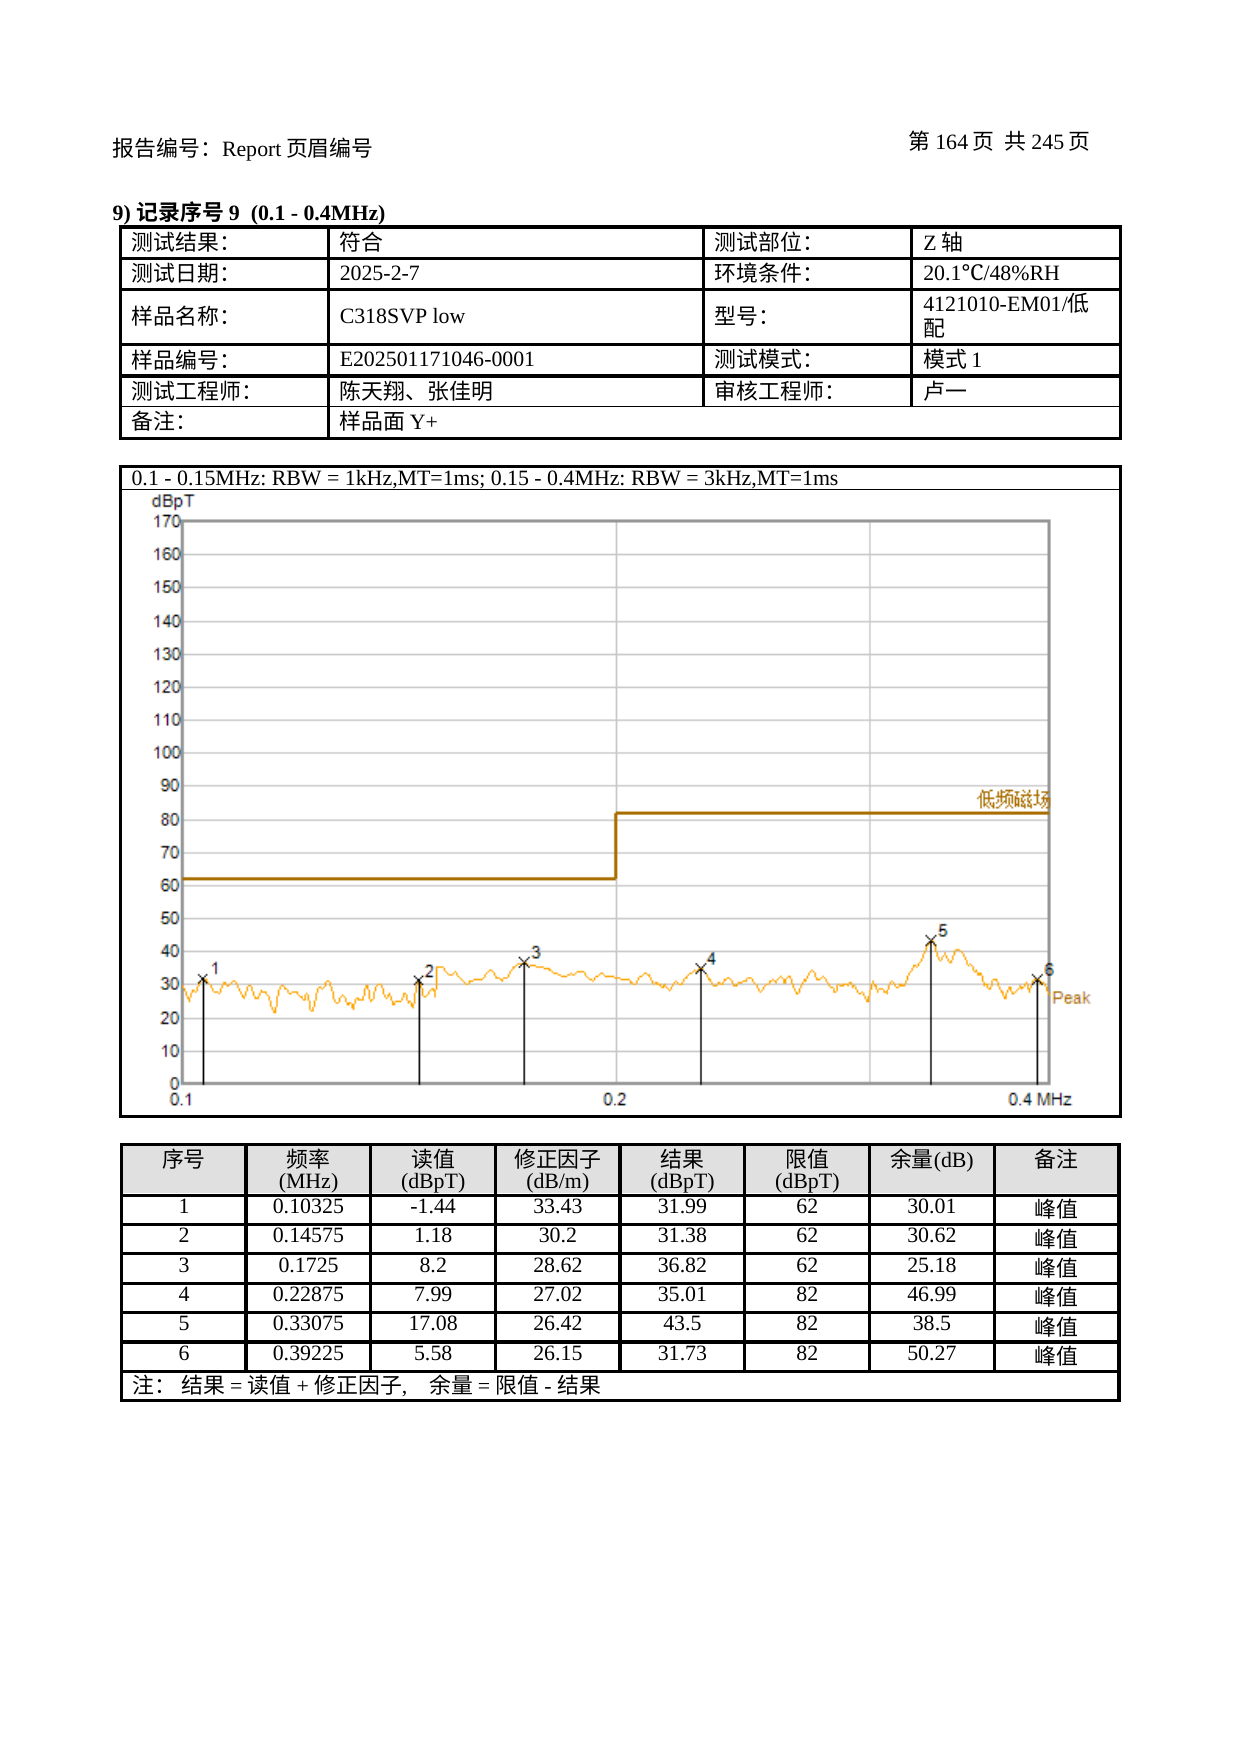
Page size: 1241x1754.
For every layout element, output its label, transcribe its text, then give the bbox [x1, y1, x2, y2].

picture [131, 490, 1101, 1115]
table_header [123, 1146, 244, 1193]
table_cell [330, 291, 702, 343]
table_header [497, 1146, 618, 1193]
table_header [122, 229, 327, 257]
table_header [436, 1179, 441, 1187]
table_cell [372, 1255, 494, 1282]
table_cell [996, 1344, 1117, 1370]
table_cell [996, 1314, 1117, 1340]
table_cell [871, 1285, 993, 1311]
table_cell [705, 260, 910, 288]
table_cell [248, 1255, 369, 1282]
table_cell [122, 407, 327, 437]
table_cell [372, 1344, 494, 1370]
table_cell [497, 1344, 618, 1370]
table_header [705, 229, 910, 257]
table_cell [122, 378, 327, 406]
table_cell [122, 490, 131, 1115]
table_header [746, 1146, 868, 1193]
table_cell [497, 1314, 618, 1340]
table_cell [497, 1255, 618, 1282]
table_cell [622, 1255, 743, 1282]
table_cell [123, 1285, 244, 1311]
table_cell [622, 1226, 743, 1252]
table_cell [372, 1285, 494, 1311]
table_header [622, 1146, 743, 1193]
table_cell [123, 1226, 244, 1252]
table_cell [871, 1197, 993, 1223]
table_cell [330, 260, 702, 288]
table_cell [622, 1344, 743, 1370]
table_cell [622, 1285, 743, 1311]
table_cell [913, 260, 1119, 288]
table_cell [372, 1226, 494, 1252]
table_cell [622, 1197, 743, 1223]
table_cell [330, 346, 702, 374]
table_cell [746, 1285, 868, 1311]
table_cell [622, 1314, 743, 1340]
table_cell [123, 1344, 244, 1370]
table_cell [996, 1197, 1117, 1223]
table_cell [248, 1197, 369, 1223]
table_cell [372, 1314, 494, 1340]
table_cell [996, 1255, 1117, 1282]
text 9) 记录序号 9 (0.1 - 0.4MHz) [112, 199, 1128, 225]
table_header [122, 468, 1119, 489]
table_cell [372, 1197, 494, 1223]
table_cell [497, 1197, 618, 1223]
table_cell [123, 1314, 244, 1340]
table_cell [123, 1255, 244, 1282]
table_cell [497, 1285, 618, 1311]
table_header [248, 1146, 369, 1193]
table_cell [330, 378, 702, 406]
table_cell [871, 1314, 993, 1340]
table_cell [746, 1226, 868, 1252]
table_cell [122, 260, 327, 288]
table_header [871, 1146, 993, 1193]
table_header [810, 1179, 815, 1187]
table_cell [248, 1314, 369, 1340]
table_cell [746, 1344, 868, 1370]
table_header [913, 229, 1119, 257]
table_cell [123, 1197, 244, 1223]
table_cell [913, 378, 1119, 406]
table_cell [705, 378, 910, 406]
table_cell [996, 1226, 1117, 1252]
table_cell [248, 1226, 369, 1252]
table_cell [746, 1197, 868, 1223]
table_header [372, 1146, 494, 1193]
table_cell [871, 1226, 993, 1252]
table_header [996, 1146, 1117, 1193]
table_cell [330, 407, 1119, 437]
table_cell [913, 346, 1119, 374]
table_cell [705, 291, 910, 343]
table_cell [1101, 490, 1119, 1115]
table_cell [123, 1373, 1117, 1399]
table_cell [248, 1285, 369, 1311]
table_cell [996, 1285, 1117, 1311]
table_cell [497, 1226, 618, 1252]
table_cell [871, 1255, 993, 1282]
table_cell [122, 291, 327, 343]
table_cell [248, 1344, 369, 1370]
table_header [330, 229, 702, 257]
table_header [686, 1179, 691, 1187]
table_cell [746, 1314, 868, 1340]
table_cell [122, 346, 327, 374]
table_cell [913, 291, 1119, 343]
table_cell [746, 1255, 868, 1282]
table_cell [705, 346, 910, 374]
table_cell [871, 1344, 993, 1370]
